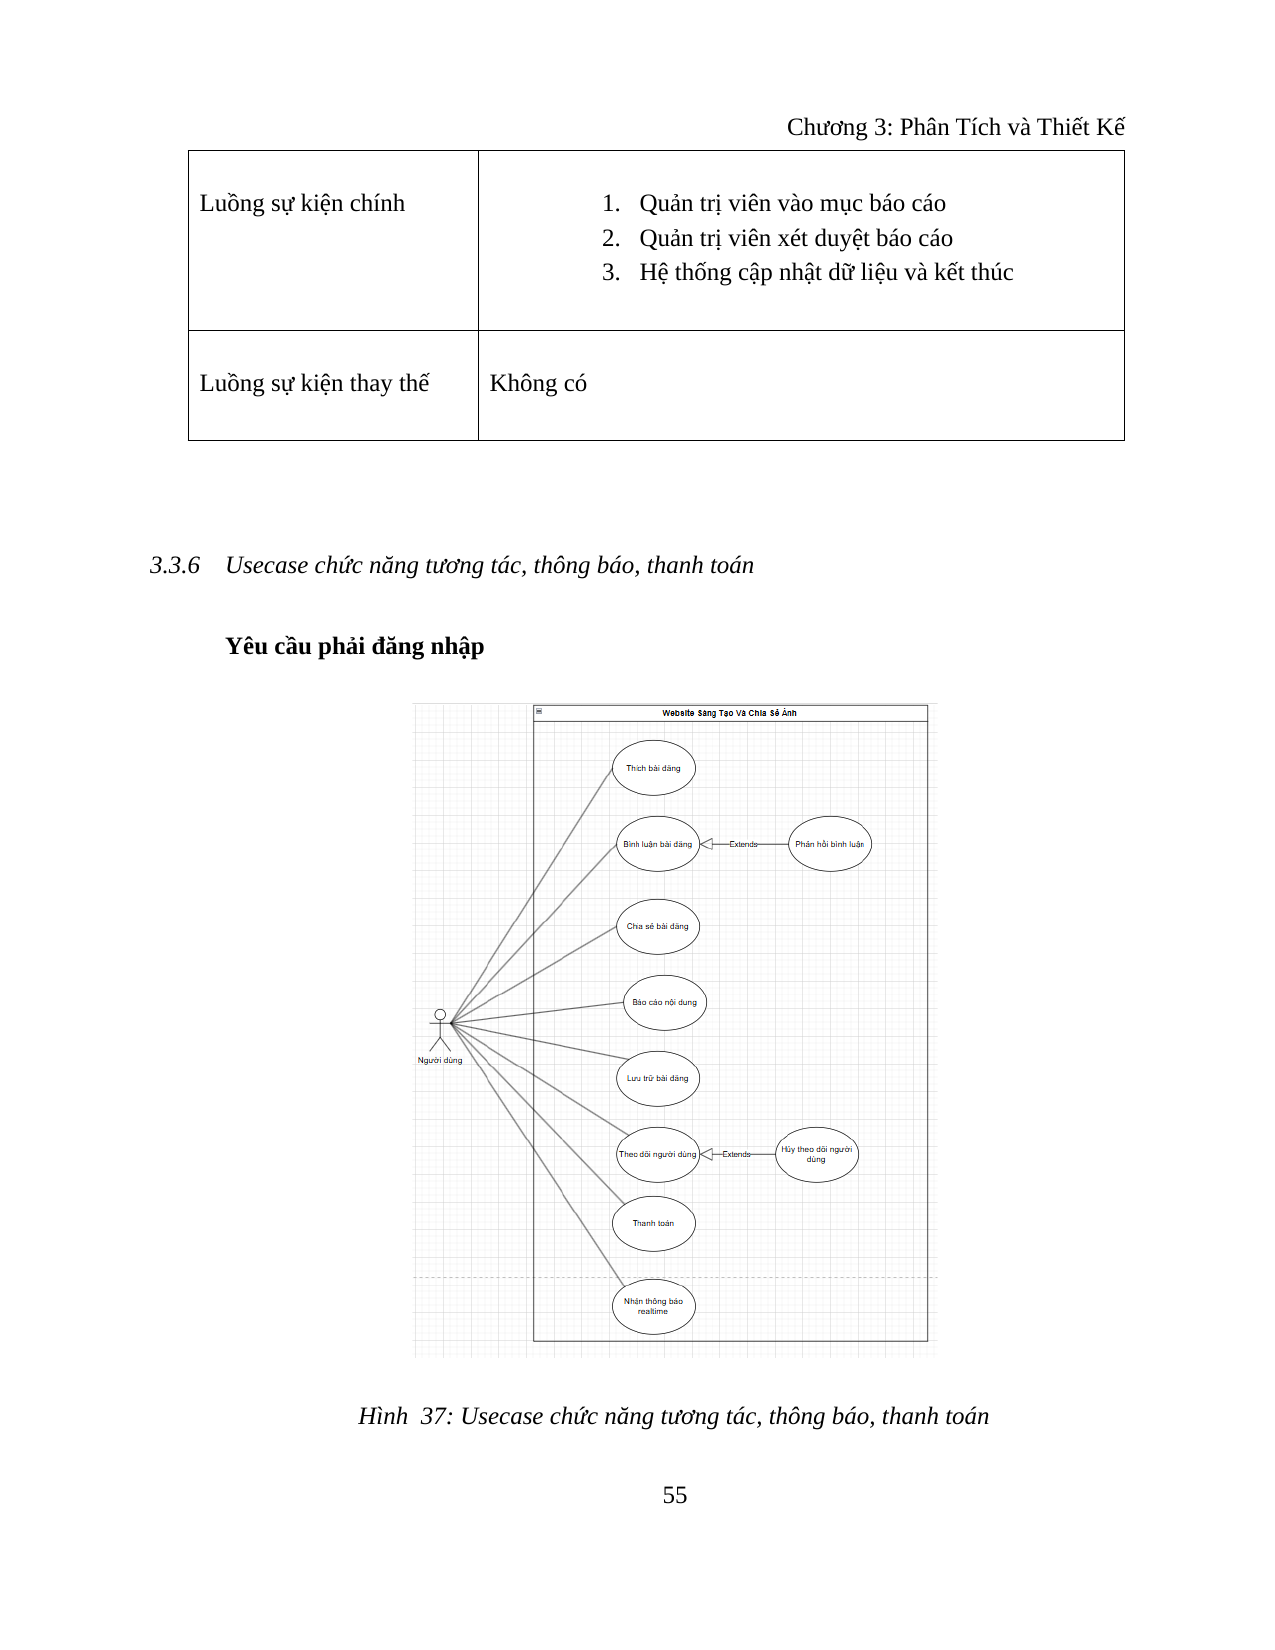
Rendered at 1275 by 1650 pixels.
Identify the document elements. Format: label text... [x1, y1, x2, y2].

picture [412, 703, 938, 1358]
text Yêu cầu phải đăng nhập [150, 631, 1125, 660]
text Hình 37: Usecase chức năng tương tác, thông báo, thanh toán [150, 1401, 1125, 1430]
table_cell Quản trị viên vào mục báo cáo Quản trị viên xét duyệt báo cáo Hệ thống cập nhật dữ liệu và kết thúc [479, 151, 1124, 329]
table_cell Luồng sự kiện thay thế [189, 331, 478, 440]
subtitle Usecase chức năng tương tác, thông báo, thanh toán [150, 551, 1125, 579]
table_cell Không có [479, 331, 1124, 440]
table_cell Luồng sự kiện chính [189, 151, 478, 329]
